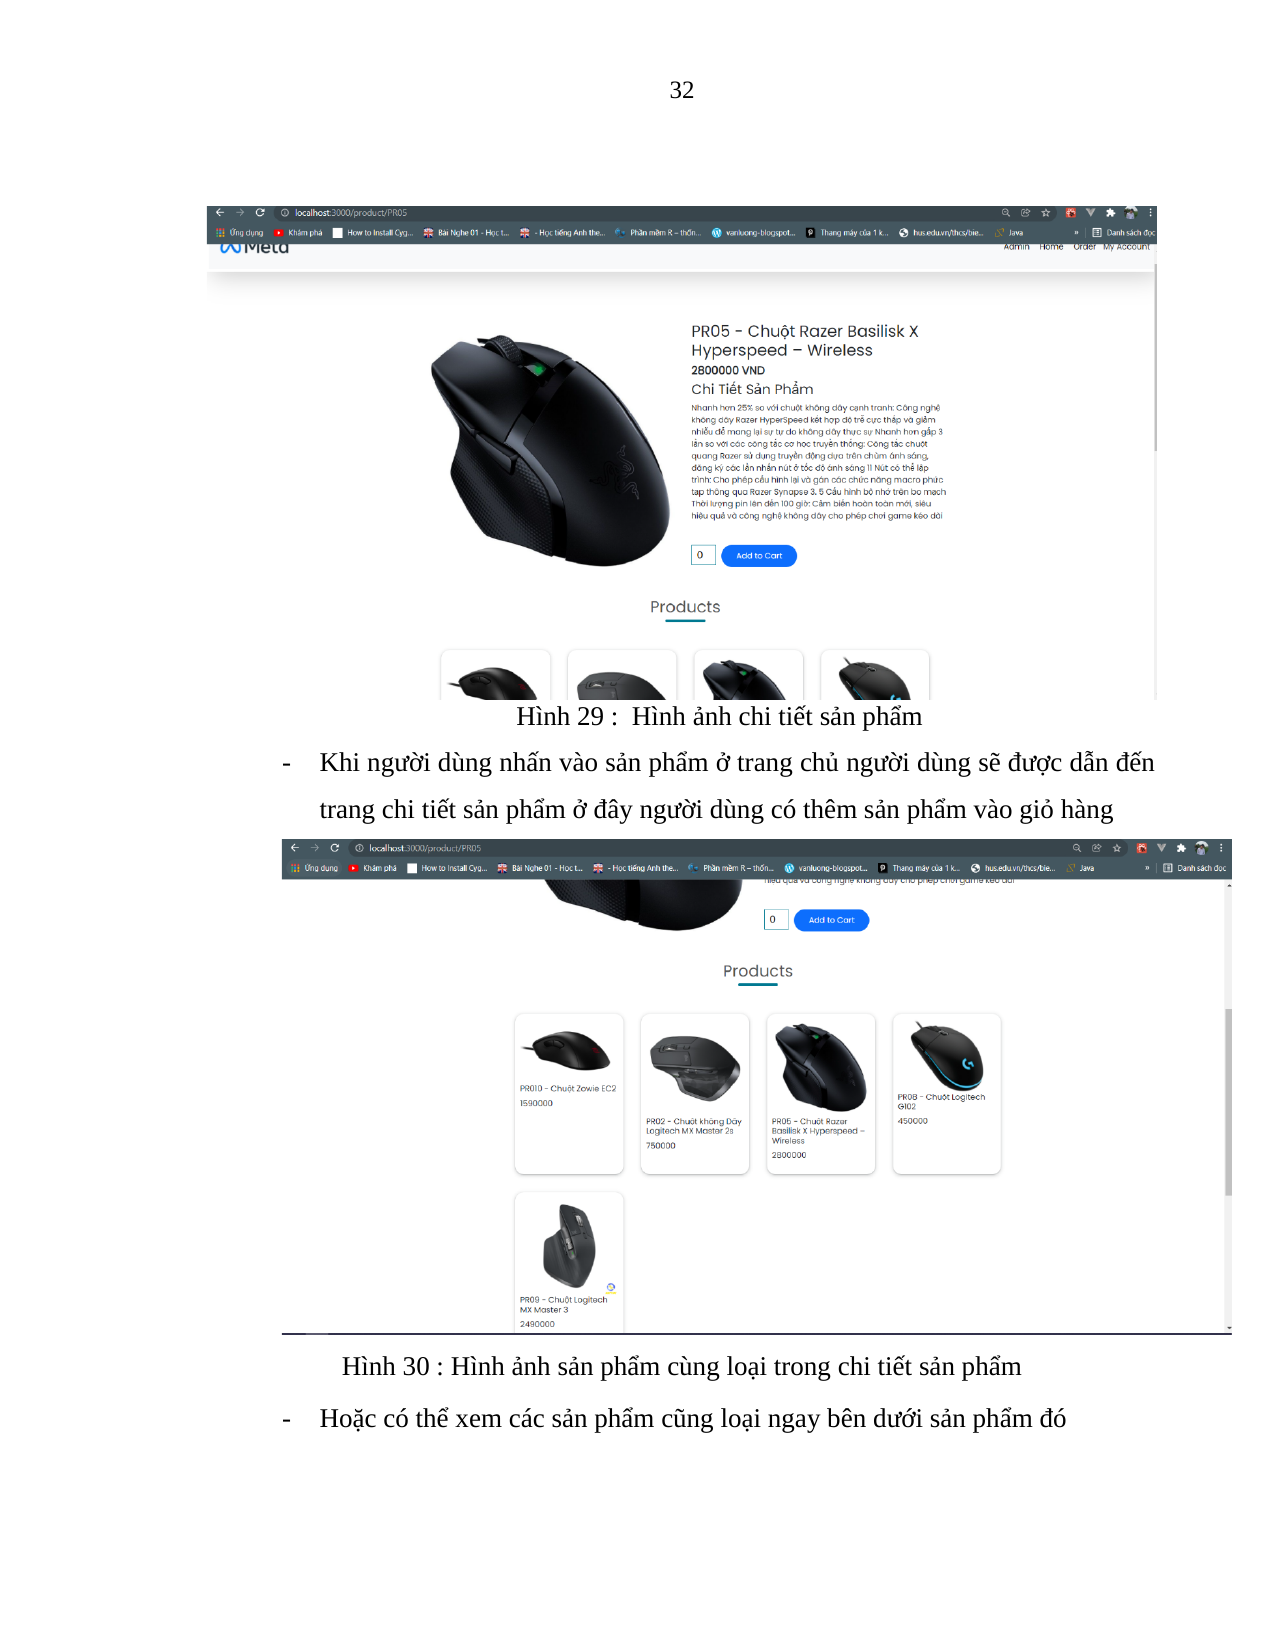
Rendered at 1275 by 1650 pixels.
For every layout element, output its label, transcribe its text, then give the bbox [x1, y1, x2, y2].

picture [206, 206, 1157, 700]
picture [281, 839, 1232, 1335]
list Khi người dùng nhấn vào sản phẩm ở trang chủ người dùng sẽ được dẫn đến trang chi tiết sản phẩm ở đây người dùng có thêm sản phẩm vào giỏ hàng [282, 746, 1157, 824]
list Hoặc có thể xem các sản phẩm cũng loại ngay bên dưới sản phẩm đó [282, 1402, 1157, 1434]
